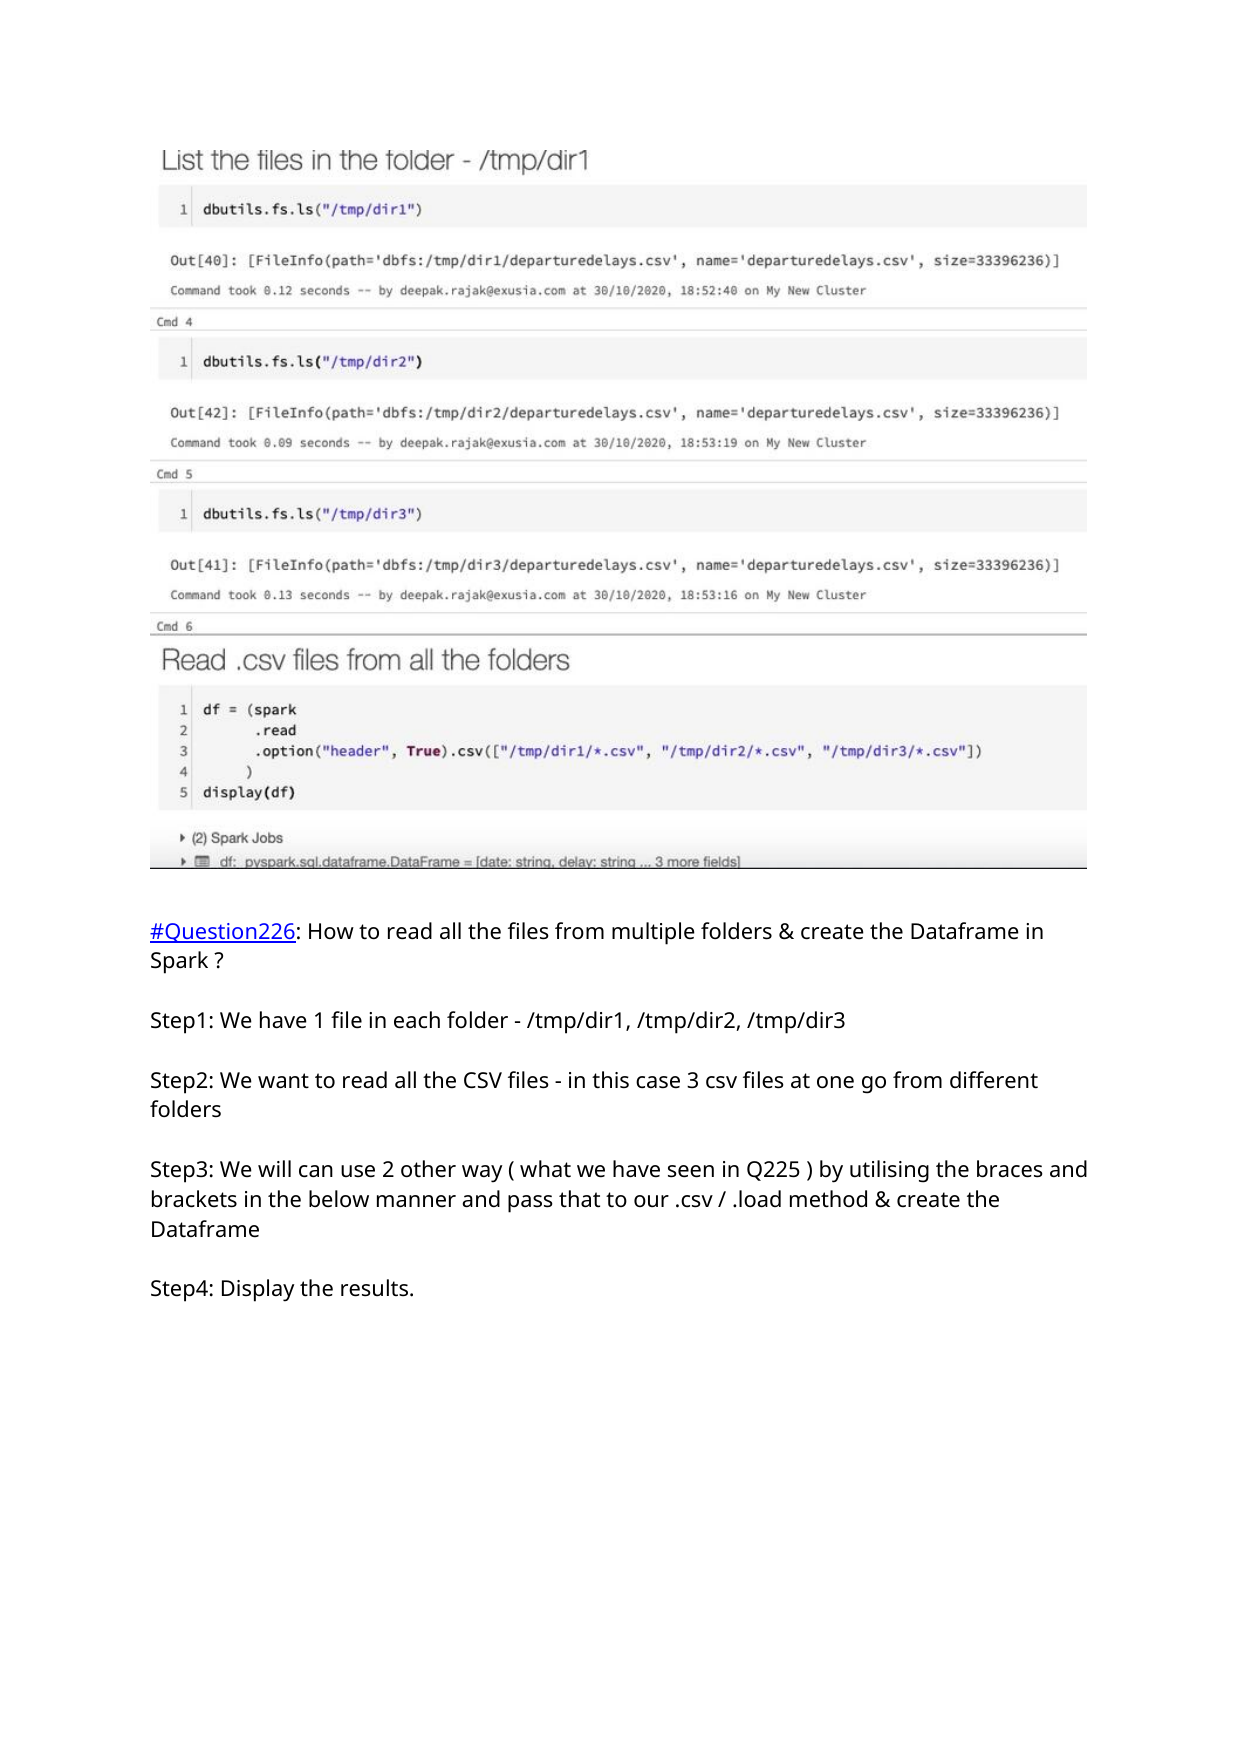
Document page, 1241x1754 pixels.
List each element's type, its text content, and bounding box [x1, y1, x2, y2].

text #Question226: How to read all the files from multiple folders & create the Dataframe in Spark ? Step1: We have 1 file in each folder - /tmp/dir1, /tmp/dir2, /tmp/dir3 Step2: We want to read all the CSV files - in this case 3 csv files at one go from different folders Step3: We will can use 2 other way ( what we have seen in Q225 ) by utilising the braces and brackets in the below manner and pass that to our .csv / .load method & create the Dataframe Step4: Display the results. [150, 916, 1090, 1363]
picture [150, 150, 1087, 869]
